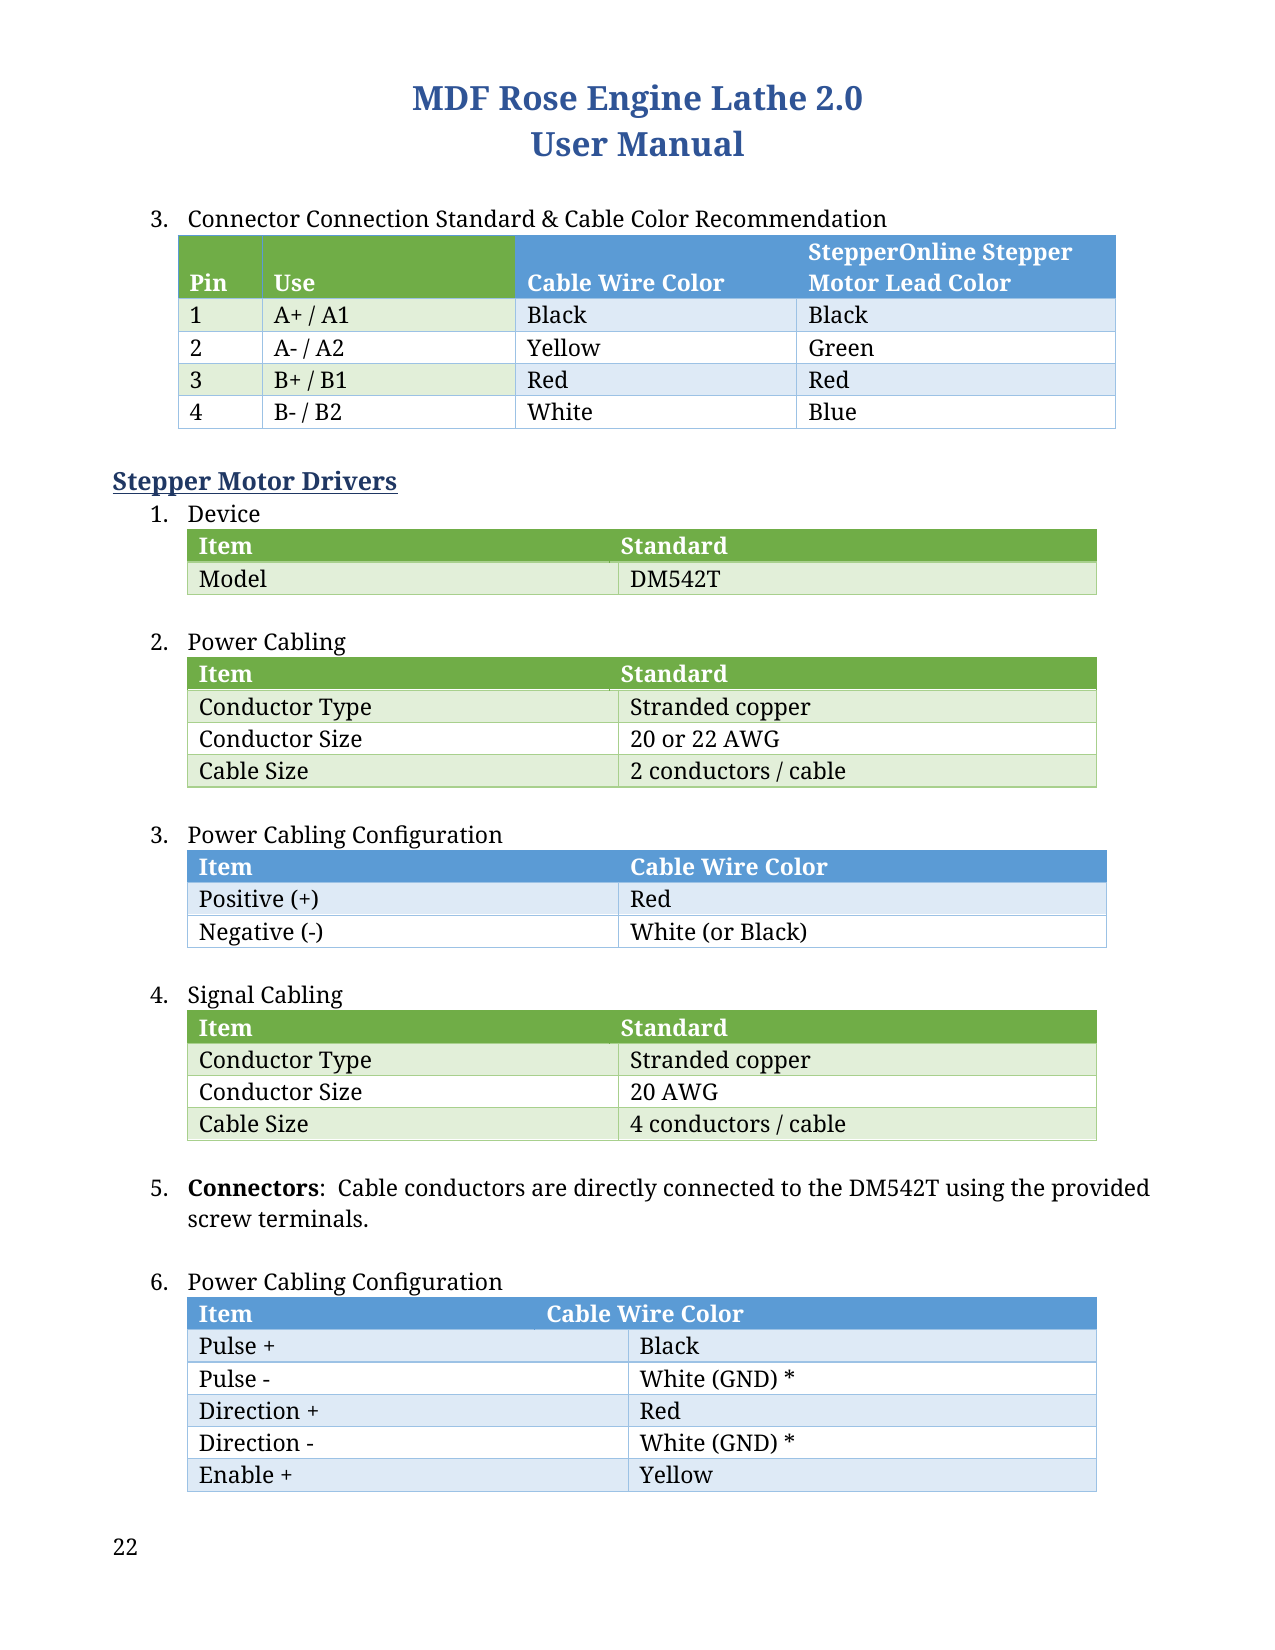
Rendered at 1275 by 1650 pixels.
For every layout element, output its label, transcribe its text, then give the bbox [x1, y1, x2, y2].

table_cell Pulse - [188, 1363, 628, 1394]
table_header Standard [610, 658, 1096, 689]
table_cell Conductor Type [188, 1044, 618, 1075]
list Signal Cabling [150, 979, 1162, 1010]
table_cell Red [619, 883, 1106, 914]
list Power Cabling [150, 626, 1162, 657]
table_cell White (GND) * [629, 1427, 1096, 1458]
table_header Item [188, 851, 618, 882]
list Power Cabling Configuration [150, 819, 1162, 850]
table_cell A- / A2 [263, 332, 515, 363]
table_header Cable Wire Color [619, 851, 1106, 882]
table_cell B+ / B1 [263, 364, 515, 395]
table_header Pin [179, 236, 262, 298]
table_cell DM542T [619, 563, 1096, 594]
table_cell Cable Size [188, 1108, 618, 1139]
table_cell 20 AWG [619, 1076, 1096, 1107]
table_cell White [516, 396, 796, 427]
table_cell White (or Black) [619, 916, 1106, 947]
table_header Item [188, 1298, 534, 1329]
table_header Item [188, 530, 609, 561]
table_header Item [188, 1011, 609, 1043]
subtitle Stepper Motor Drivers [112, 464, 1162, 498]
table_cell Negative (-) [188, 916, 618, 947]
table_header Item [188, 658, 609, 689]
table_cell Blue [797, 396, 1115, 427]
list Power Cabling Configuration [150, 1266, 1162, 1297]
table_cell Positive (+) [188, 883, 618, 914]
table_cell Yellow [516, 332, 796, 363]
list Device [150, 498, 1162, 529]
table_cell Red [629, 1395, 1096, 1426]
table_cell Green [797, 332, 1115, 363]
table_cell Black [797, 299, 1115, 331]
table_cell B- / B2 [263, 396, 515, 427]
list Connector Connection Standard & Cable Color Recommendation [150, 203, 1162, 235]
table_cell A+ / A1 [263, 299, 515, 331]
table_cell Direction + [188, 1395, 628, 1426]
table_header Use [263, 236, 515, 298]
table_cell Stranded copper [619, 691, 1096, 722]
table_cell Red [797, 364, 1115, 395]
table_cell Conductor Type [188, 691, 618, 722]
list Connectors: Cable conductors are directly connected to the DM542T using the provided screw terminals. [150, 1172, 1162, 1234]
table_cell Black [516, 299, 796, 331]
table_header StepperOnline Stepper Motor Lead Color [797, 236, 1115, 298]
table_cell Stranded copper [619, 1044, 1096, 1075]
table_header Cable Wire Color [516, 236, 796, 298]
table_cell Conductor Size [188, 1076, 618, 1107]
table_cell Black [629, 1330, 1096, 1361]
table_cell Conductor Size [188, 723, 618, 754]
table_cell 2 [179, 332, 262, 363]
table_header Standard [610, 1011, 1096, 1043]
table_cell 20 or 22 AWG [619, 723, 1096, 754]
table_cell 1 [179, 299, 262, 331]
table_cell White (GND) * [629, 1363, 1096, 1394]
table_cell 4 conductors / cable [619, 1108, 1096, 1139]
table_cell Cable Size [188, 755, 618, 786]
table_cell Enable + [188, 1459, 628, 1491]
table_cell 3 [179, 364, 262, 395]
table_cell Yellow [629, 1459, 1096, 1491]
table_cell 4 [179, 396, 262, 427]
table_cell 2 conductors / cable [619, 755, 1096, 786]
table_header Cable Wire Color [535, 1298, 1096, 1329]
table_cell Direction - [188, 1427, 628, 1458]
table_header Standard [610, 530, 1096, 561]
table_cell Model [188, 563, 618, 594]
table_cell Red [516, 364, 796, 395]
table_cell Pulse + [188, 1330, 628, 1361]
